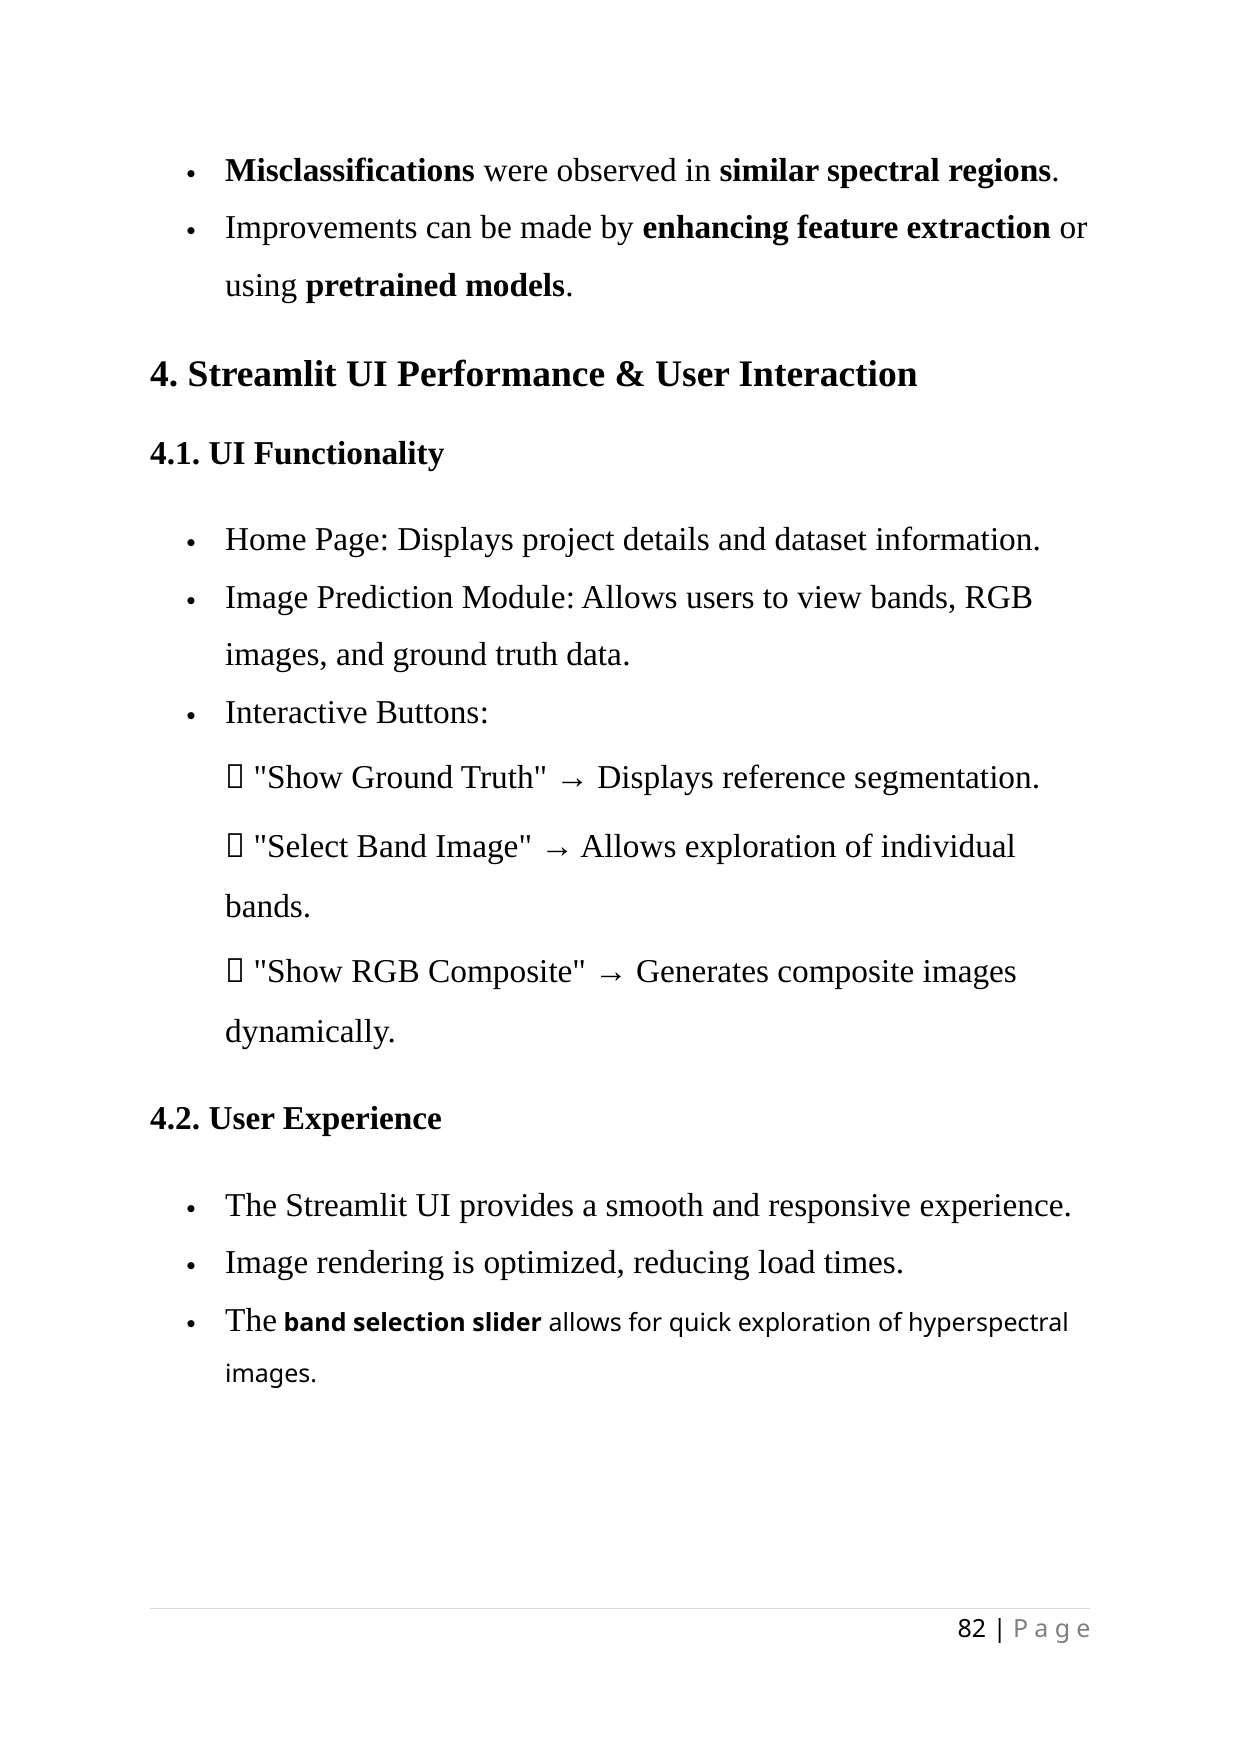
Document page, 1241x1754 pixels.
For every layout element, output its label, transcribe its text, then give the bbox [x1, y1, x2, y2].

list Misclassifications were observed in similar spectral regions. [187, 150, 1090, 188]
subtitle 4.1. UI Functionality [150, 433, 1090, 471]
list The band selection slider allows for quick exploration of hyperspectral images. [187, 1300, 1090, 1389]
list Home Page: Displays project details and dataset information. [187, 520, 1090, 558]
subtitle 4.2. User Experience [150, 1098, 1090, 1137]
list Interactive Buttons: ✅ "Show Ground Truth" → Displays reference segmentation. ✅ "Select Band Image" → Allows exploration of individual bands. ✅ "Show RGB Composite" → Generates composite images dynamically. [187, 692, 1090, 1050]
list Image Prediction Module: Allows users to view bands, RGB images, and ground truth data. [187, 577, 1090, 673]
list The Streamlit UI provides a smooth and responsive experience. [187, 1185, 1090, 1223]
list Image rendering is optimized, reducing load times. [187, 1242, 1090, 1281]
list Improvements can be made by enhancing feature extraction or using pretrained models. [187, 207, 1090, 303]
subtitle 4. Streamlit UI Performance & User Interaction [150, 352, 1090, 395]
